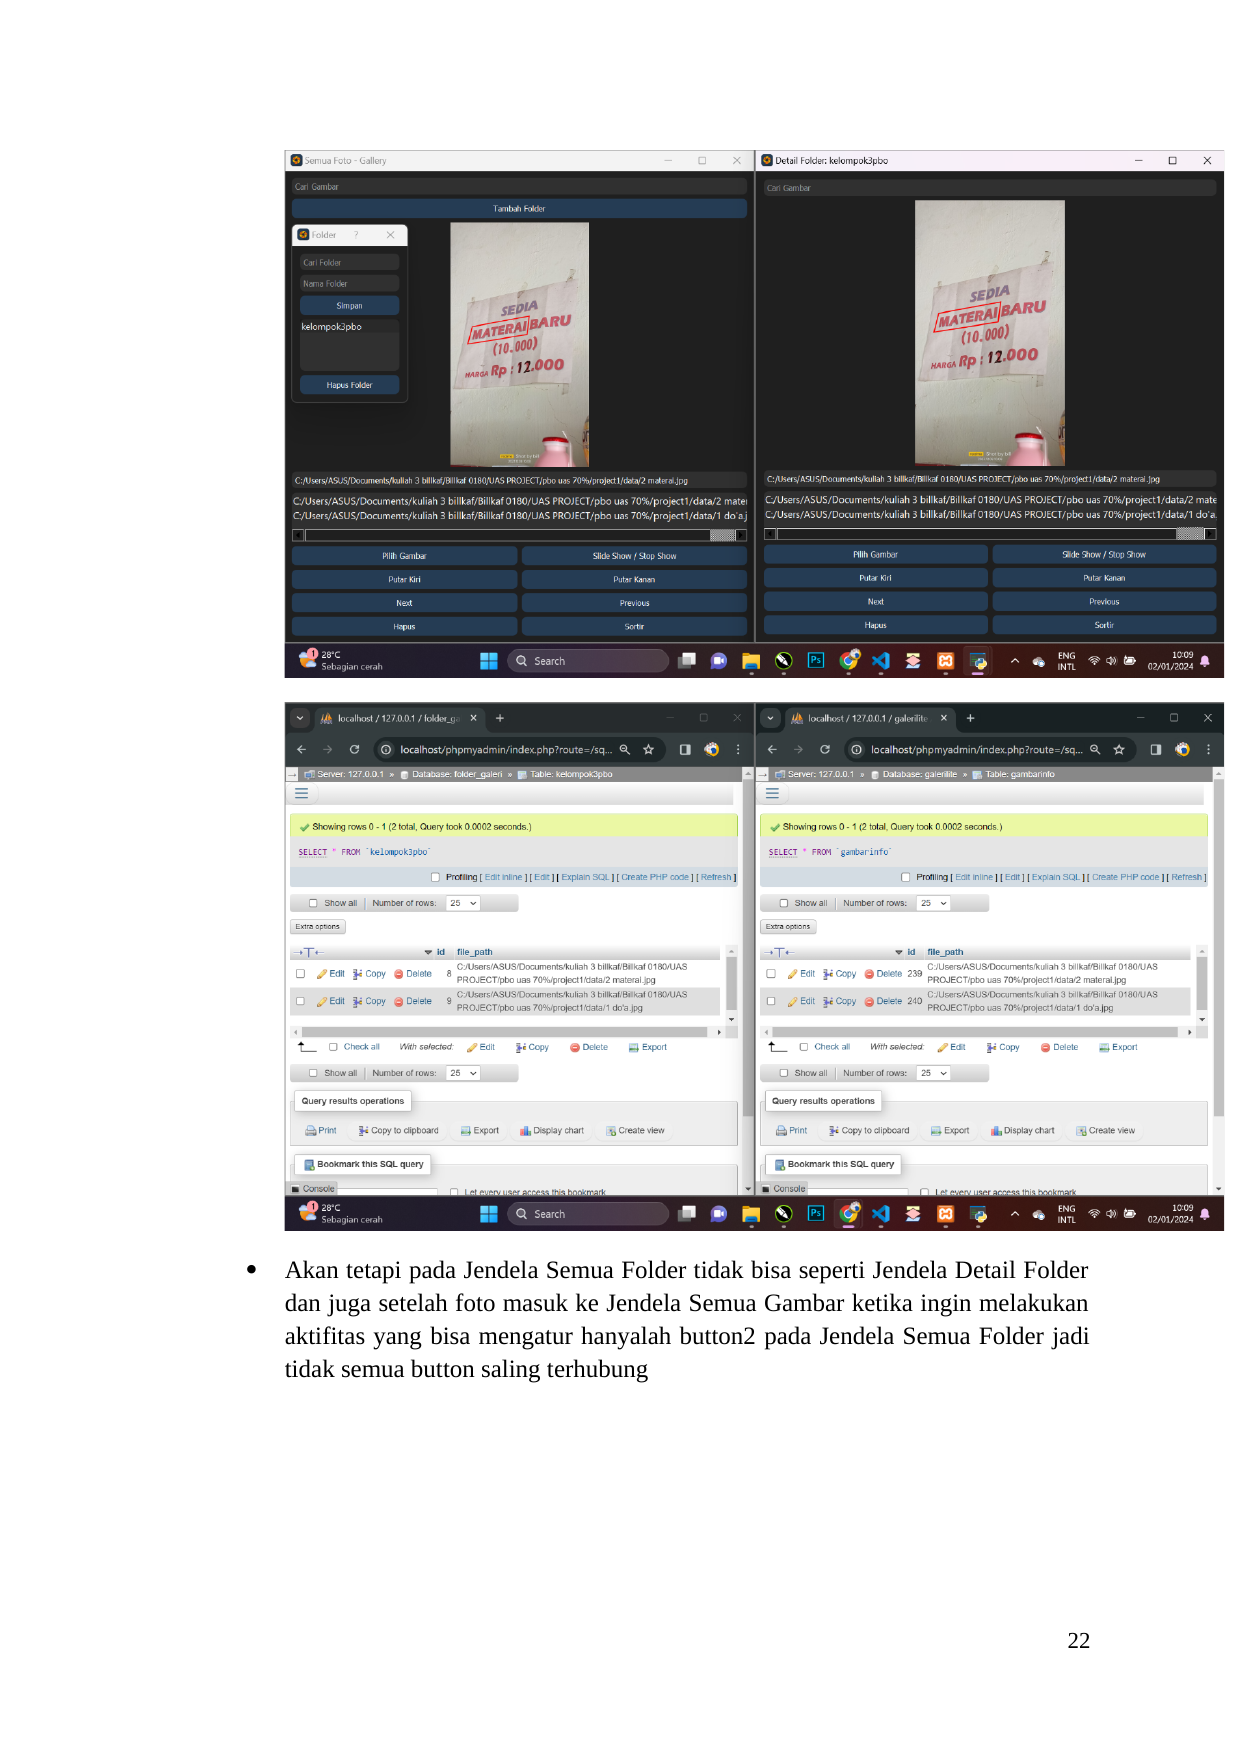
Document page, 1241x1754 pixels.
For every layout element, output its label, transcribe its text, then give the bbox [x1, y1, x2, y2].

list Akan tetapi pada Jendela Semua Folder tidak bisa seperti Jendela Detail Folder dan juga setelah foto masuk ke Jendela Semua Gambar ketika ingin melakukan aktifitas yang bisa mengatur hanyalah button2 pada Jendela Semua Folder jadi tidak semua button saling terhubung [247, 1255, 1090, 1383]
picture [284, 150, 1225, 678]
picture [284, 702, 1225, 1231]
